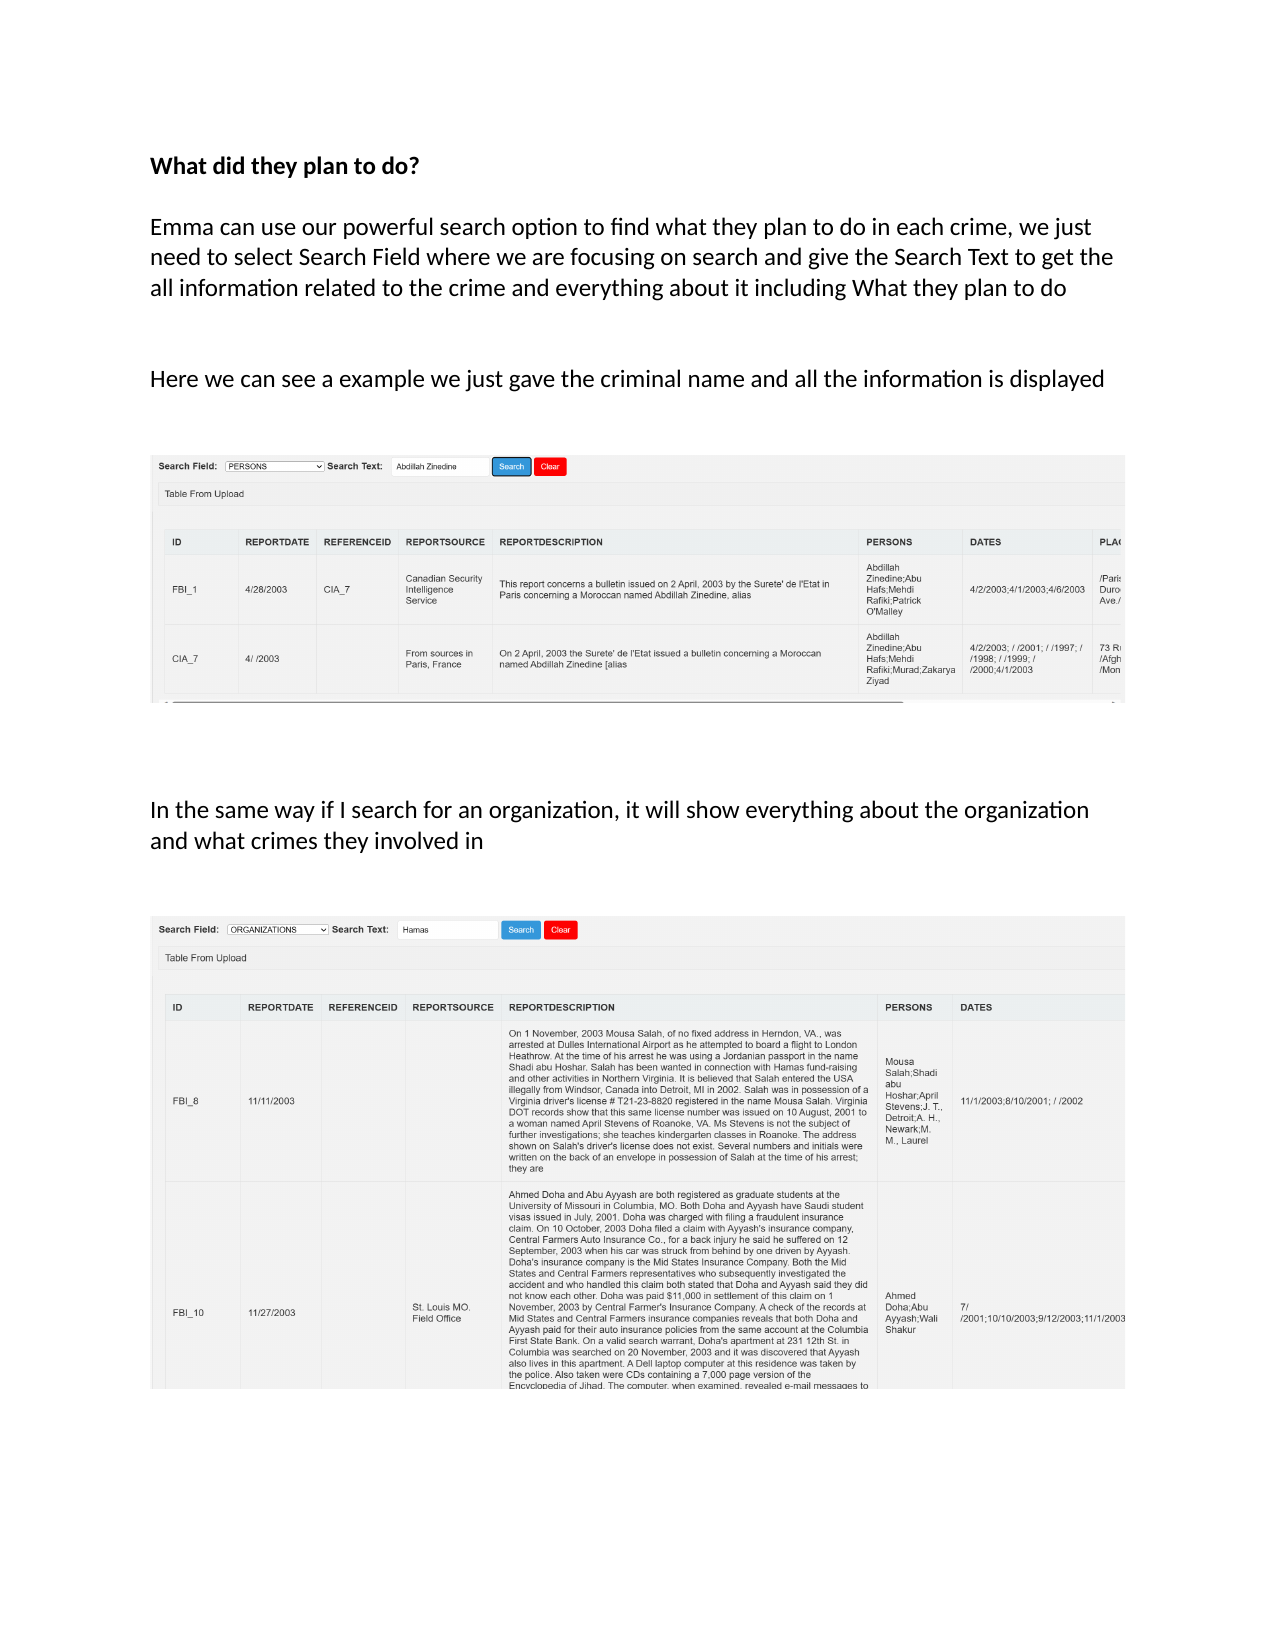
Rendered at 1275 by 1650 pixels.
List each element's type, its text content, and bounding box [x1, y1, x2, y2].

text In the same way if I search for an organization, it will show everything about the organization and what crimes they involved in [150, 794, 1125, 855]
picture [150, 916, 1125, 1389]
text Here we can see a example we just gave the criminal name and all the information is displayed [150, 364, 1125, 394]
picture [150, 455, 1125, 703]
text Emma can use our powerful search option to find what they plan to do in each crime, we just need to select Search Field where we are focusing on search and give the Search Text to get the all information related to the crime and everything about it including What they plan to do [150, 211, 1125, 303]
text What did they plan to do? [150, 150, 1125, 181]
